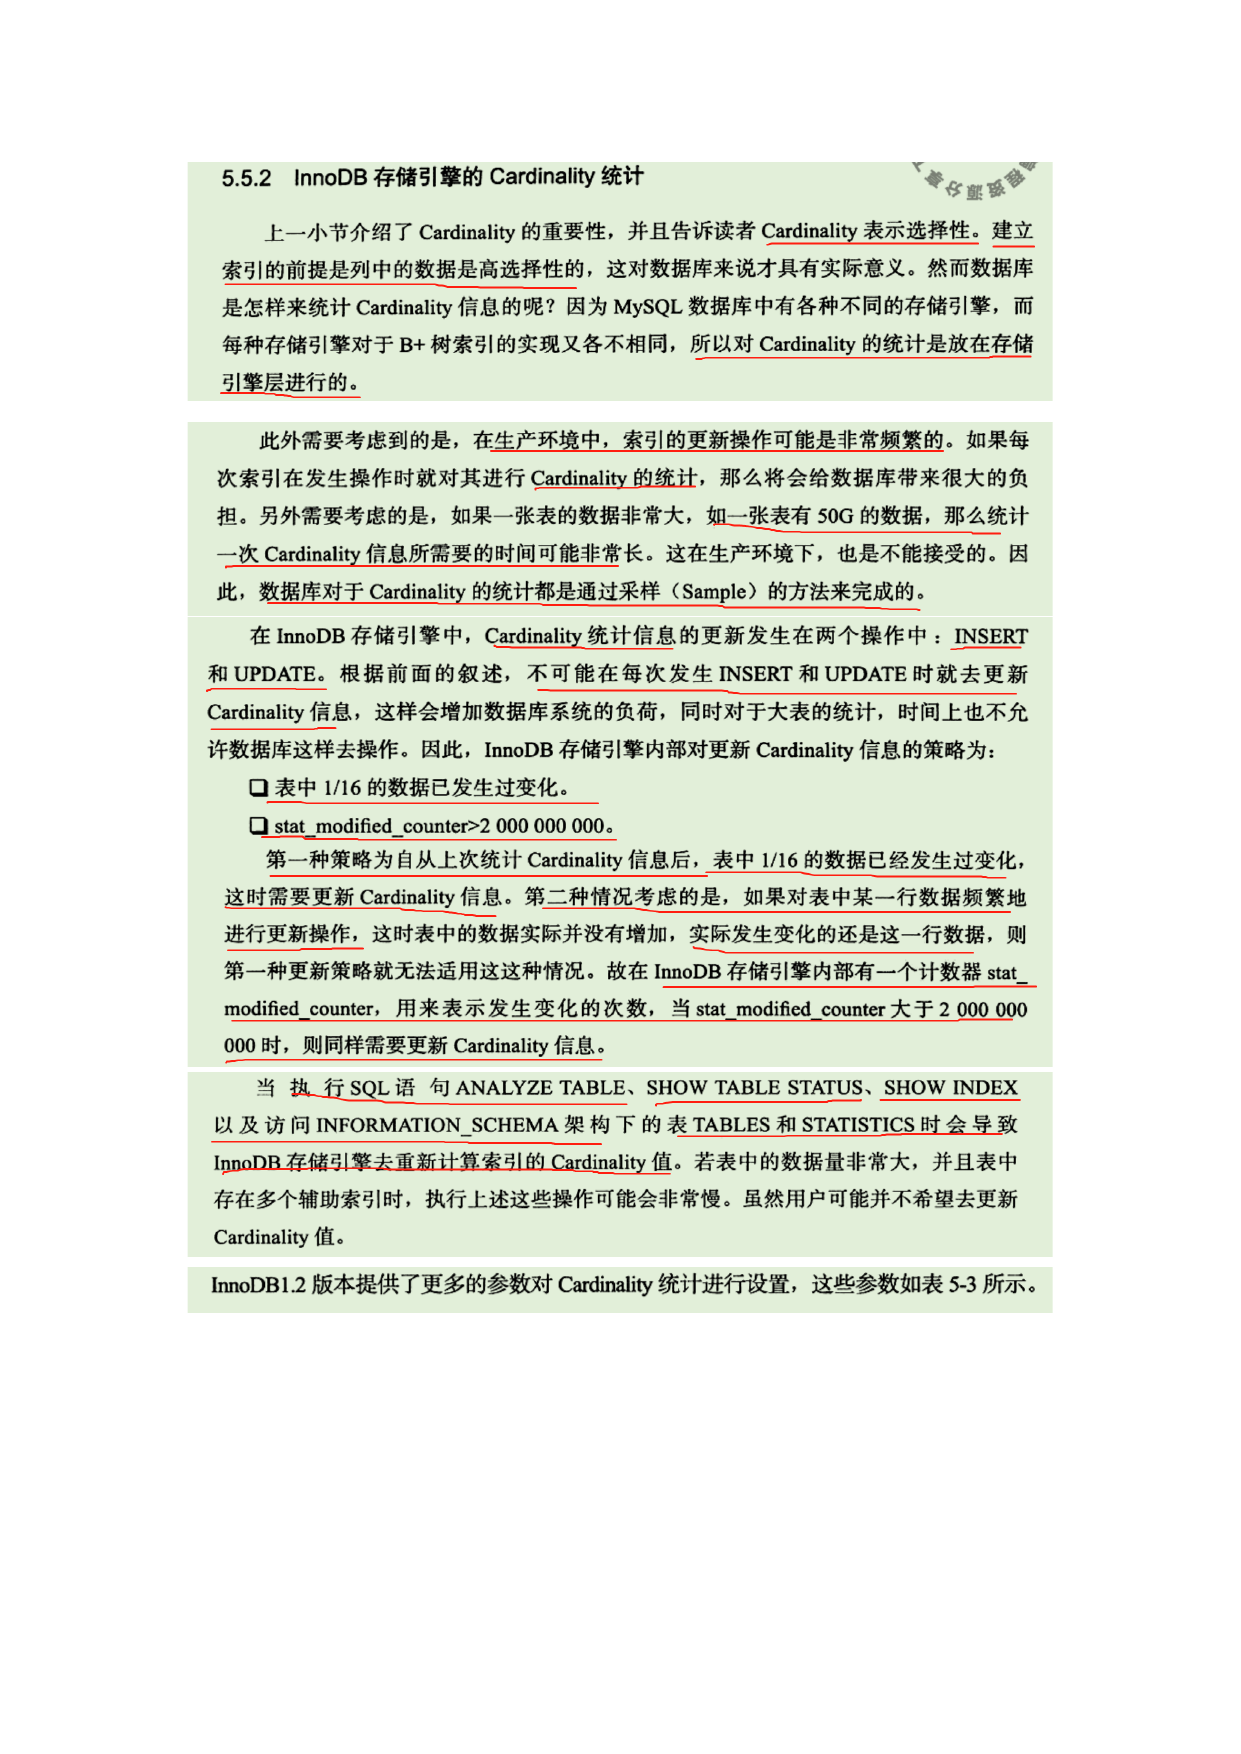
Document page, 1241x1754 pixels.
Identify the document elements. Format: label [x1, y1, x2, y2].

picture [187, 617, 1053, 1067]
picture [187, 422, 1053, 616]
picture [187, 1072, 1053, 1257]
picture [187, 162, 1053, 401]
picture [187, 1267, 1053, 1313]
